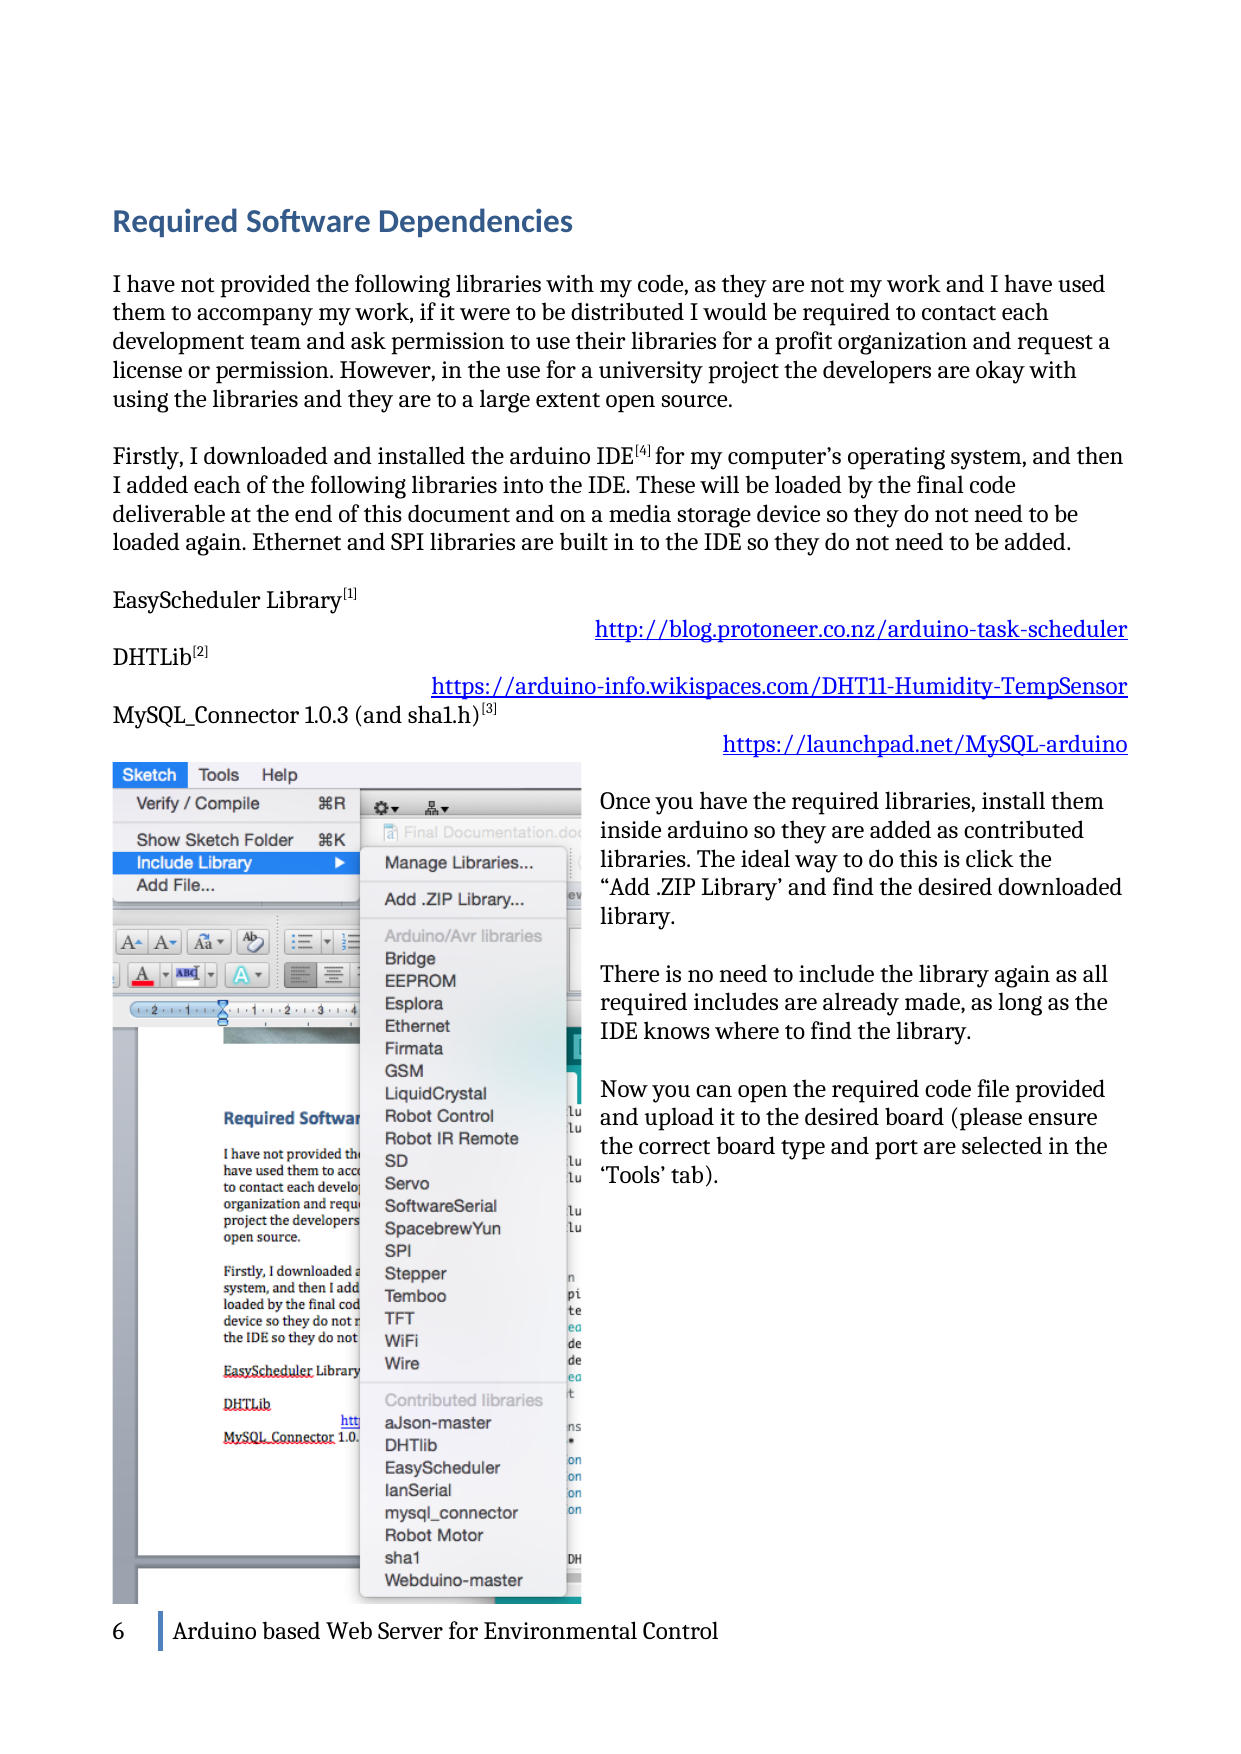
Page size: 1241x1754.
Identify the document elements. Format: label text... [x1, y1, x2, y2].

subtitle Required Software Dependencies [112, 200, 1128, 241]
text Now you can open the required code file provided and upload it to the desired board (please ensure the correct board type and port are selected in the ‘Tools’ tab). [582, 1074, 1128, 1189]
text DHTLib[2] [112, 643, 1128, 672]
text MySQL_Connector 1.0.3 (and sha1.h)[3] [112, 701, 1128, 729]
text Once you have the required libraries, install them inside arduino so they are added as contributed libraries. The ideal way to do this is click the “Add .ZIP Library’ and find the desired downloaded library. [582, 787, 1128, 931]
text EasyScheduler Library[1] [112, 586, 1128, 614]
text There is no need to include the library again as all required includes are already made, as long as the IDE knows where to find the library. [582, 959, 1128, 1046]
text https://arduino-info.wikispaces.com/DHT11-Humidity-TempSensor [112, 672, 1128, 701]
text Firstly, I downloaded and installed the arduino IDE[4] for my computer’s operating system, and then I added each of the following libraries into the IDE. These will be loaded by the final code deliverable at the end of this document and on a media storage device so they do not need to be loaded again. Ethernet and SPI libraries are built in to the IDE so they do not need to be added. [112, 442, 1128, 557]
picture [112, 762, 582, 1604]
text http://blog.protoneer.co.nz/arduino-task-scheduler [112, 614, 1128, 643]
text I have not provided the following libraries with my code, as they are not my work and I have used them to accompany my work, if it were to be distributed I would be required to contact each development team and ask permission to use their libraries for a profit organization and request a license or permission. However, in the use for a university project the developers are okay with using the libraries and they are to a large extent open source. [112, 269, 1128, 413]
text https://launchpad.net/MySQL-arduino [112, 729, 1128, 758]
